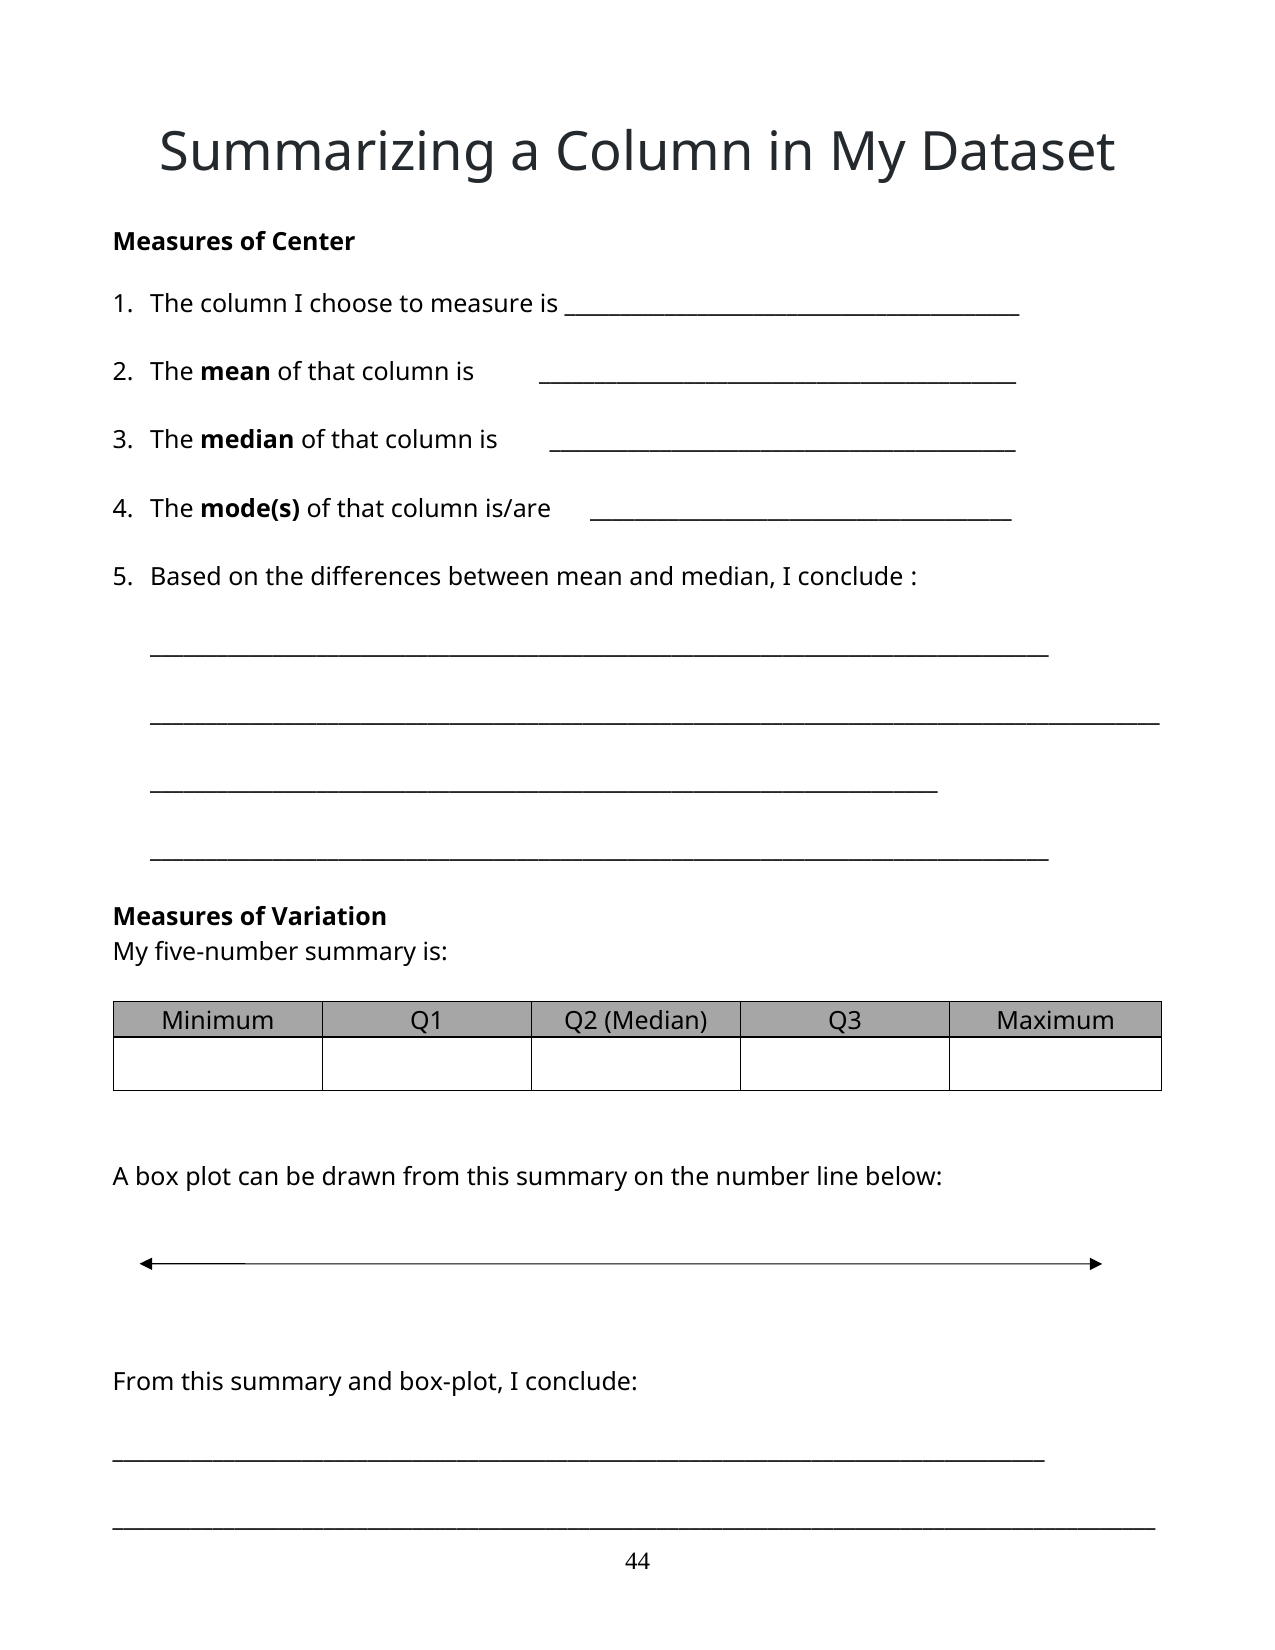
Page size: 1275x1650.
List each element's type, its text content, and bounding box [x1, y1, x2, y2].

list The mean of that column is ___________________________________________ [112, 354, 1162, 388]
table_cell [114, 1038, 322, 1090]
list Based on the differences between mean and median, I conclude : _________________________________________________________________________________ __________________________________________________________________________________________________________________________________________________________________ _________________________________________________________________________________ [112, 558, 1162, 865]
text Measures of Center [112, 223, 1162, 257]
table_header Q2 (Median) [532, 1002, 740, 1036]
table_cell [323, 1038, 531, 1090]
text Measures of Variation [112, 899, 1162, 933]
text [112, 1363, 1162, 1534]
table_header Q3 [741, 1002, 949, 1036]
table_cell [532, 1038, 740, 1090]
table_header Minimum [114, 1002, 322, 1036]
table_header Q1 [323, 1002, 531, 1036]
list The mode(s) of that column is/are ______________________________________ [112, 490, 1162, 524]
list My five-number summary is: [112, 933, 1162, 967]
list The median of that column is __________________________________________ [112, 422, 1162, 456]
list The column I choose to measure is _________________________________________ [112, 286, 1162, 320]
list A box plot can be drawn from this summary on the number line below: [112, 1159, 1162, 1193]
table_cell [741, 1038, 949, 1090]
table_header Maximum [950, 1002, 1161, 1036]
subtitle Summarizing a Column in My Dataset [112, 112, 1162, 186]
table_cell [950, 1038, 1161, 1090]
